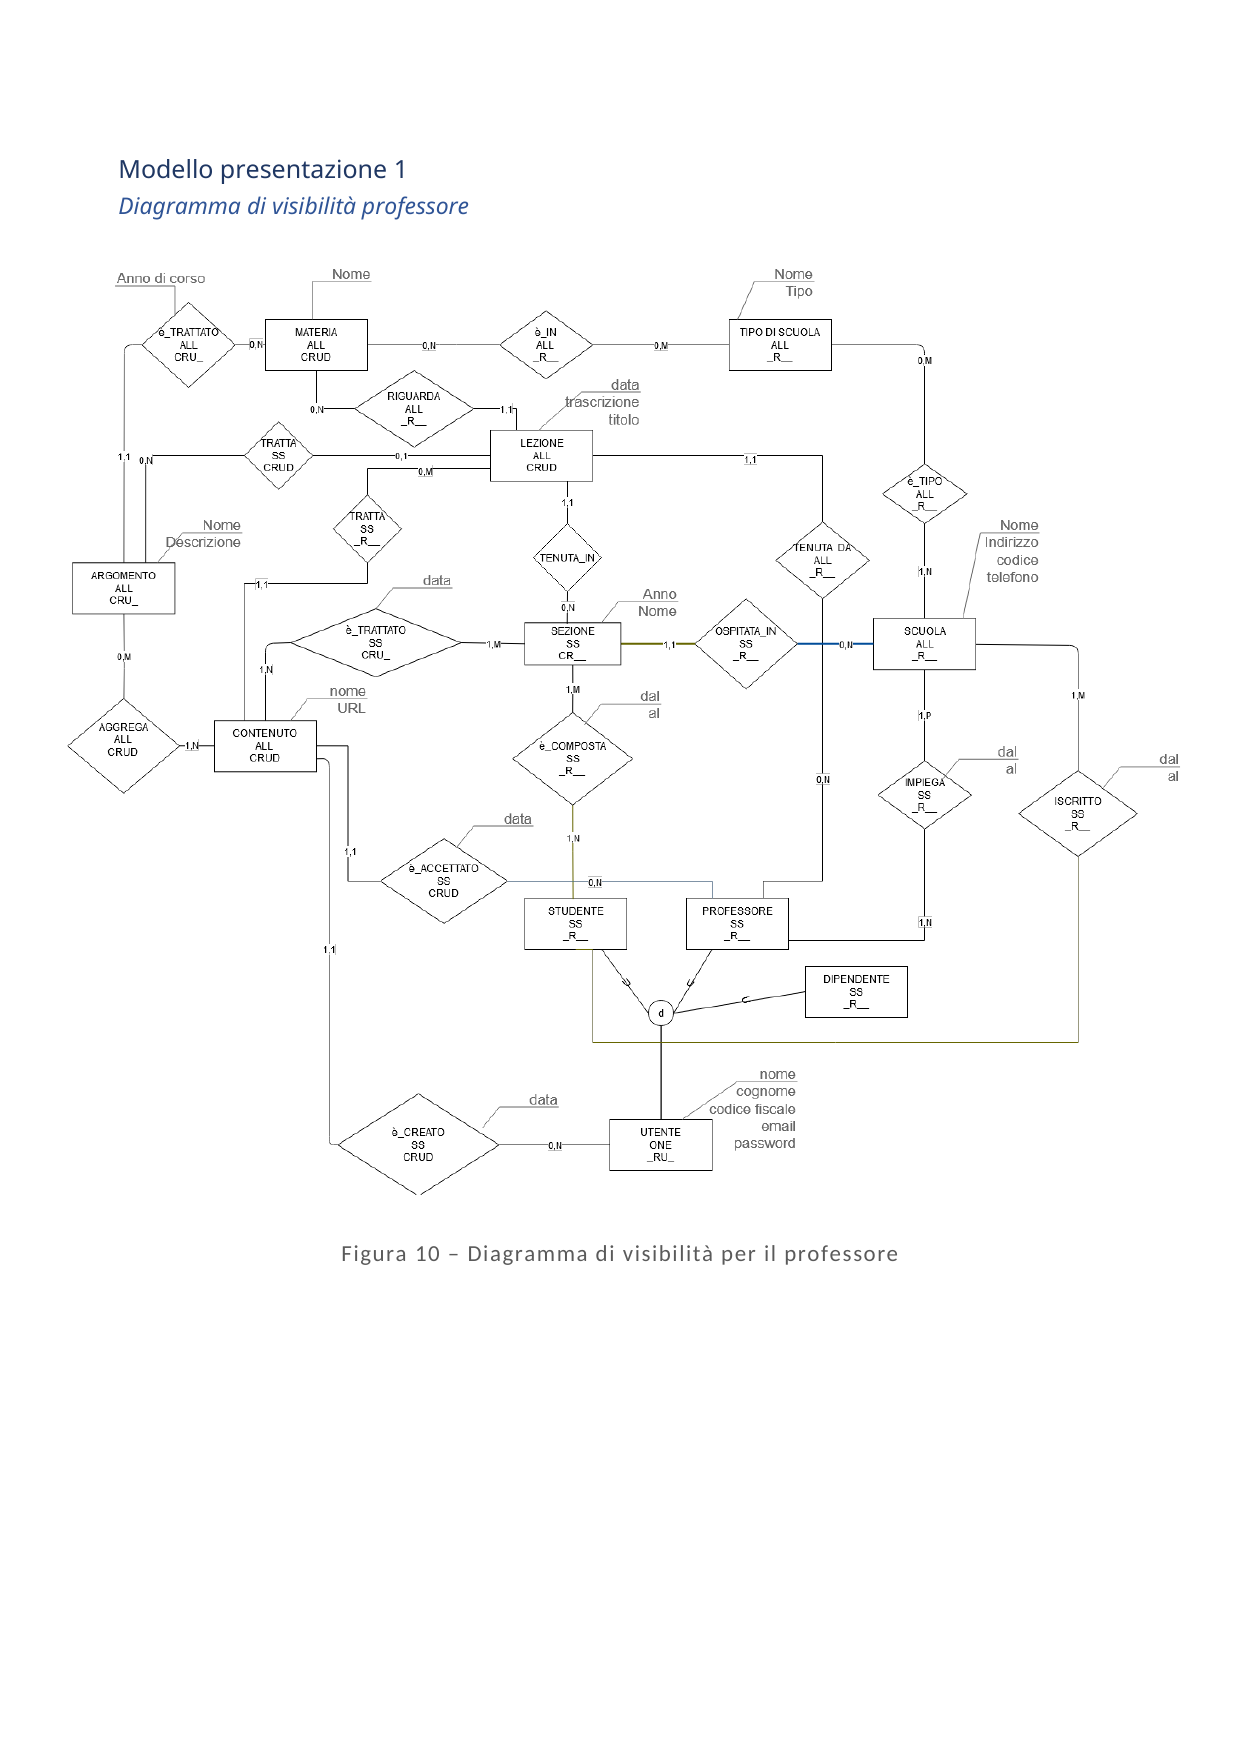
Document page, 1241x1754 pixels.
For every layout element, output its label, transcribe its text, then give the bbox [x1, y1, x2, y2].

subtitle Modello presentazione 1 [118, 152, 1122, 186]
subtitle Figura 10 – Diagramma di visibilità per il professore [118, 1239, 1122, 1267]
subtitle Diagramma di visibilità professore [118, 190, 1122, 221]
picture [67, 260, 1181, 1195]
